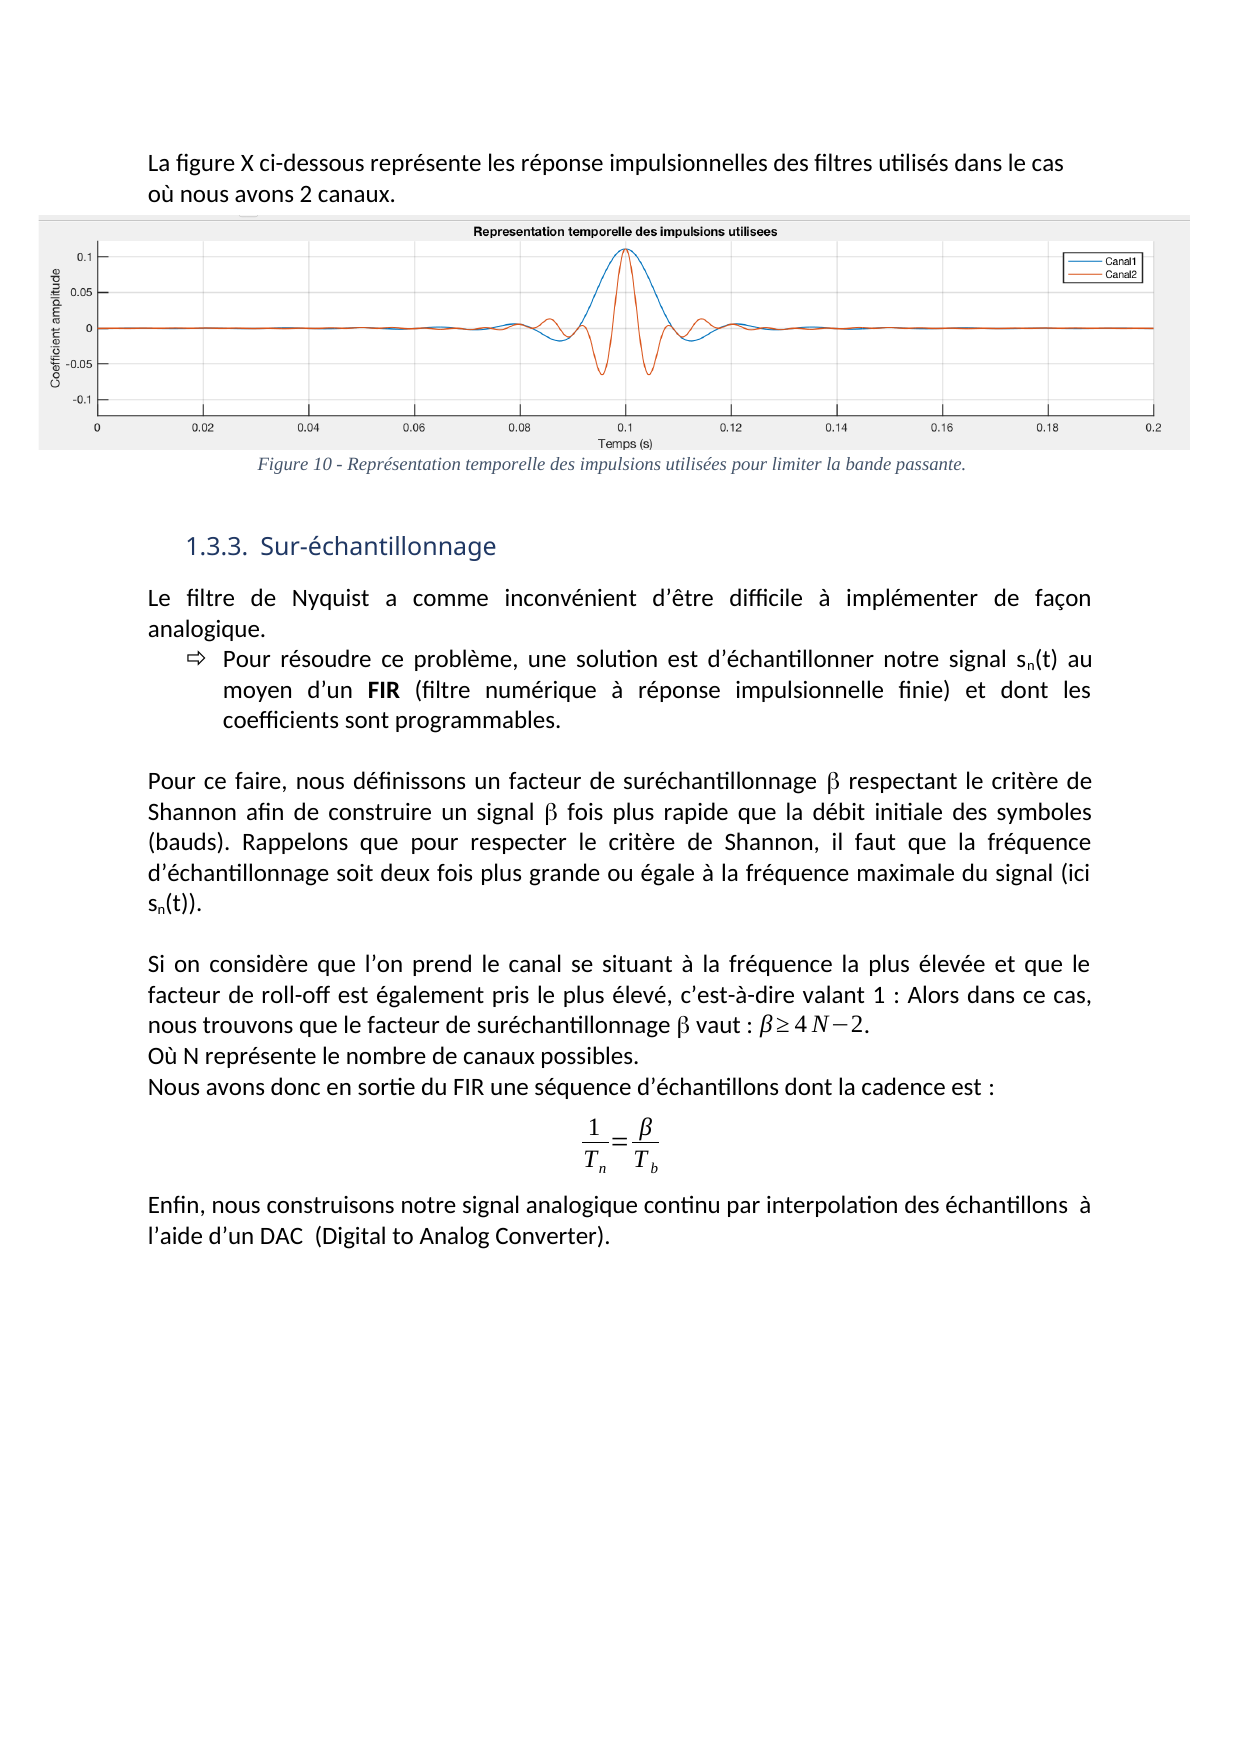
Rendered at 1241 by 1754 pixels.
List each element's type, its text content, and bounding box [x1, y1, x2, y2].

text Le filtre de Nyquist a comme inconvénient d’être difficile à implémenter de façon analogique. [148, 582, 1093, 643]
picture [37, 215, 1189, 449]
text Pour ce faire, nous définissons un facteur de suréchantillonnage respectant le critère de Shannon afin de construire un signal fois plus rapide que la débit initiale des symboles (bauds). Rappelons que pour respecter le critère de Shannon, il faut que la fréquence d’échantillonnage soit deux fois plus grande ou égale à la fréquence maximale du signal (ici sn(t)). [148, 765, 1093, 918]
text La figure X ci-dessous représente les réponse impulsionnelles des filtres utilisés dans le cas où nous avons 2 canaux. [148, 148, 1093, 209]
text Nous avons donc en sortie du FIR une séquence d’échantillons dont la cadence est : [148, 1071, 1093, 1101]
list Pour résoudre ce problème, une solution est d’échantillonner notre signal sn(t) au moyen d’un FIR (filtre numérique à réponse impulsionnelle finie) et dont les coefficients sont programmables. [185, 643, 1093, 735]
text Enfin, nous construisons notre signal analogique continu par interpolation des échantillons à l’aide d’un DAC (Digital to Analog Converter). [148, 1189, 1093, 1250]
text Où N représente le nombre de canaux possibles. [148, 1040, 1093, 1071]
text Si on considère que l’on prend le canal se situant à la fréquence la plus élevée et que le facteur de roll-off est également pris le plus élevé, c’est-à-dire valant 1 : Alors dans ce cas, nous trouvons que le facteur de suréchantillonnage vaut : . [148, 948, 1093, 1040]
subtitle Sur-échantillonnage [185, 529, 1093, 563]
